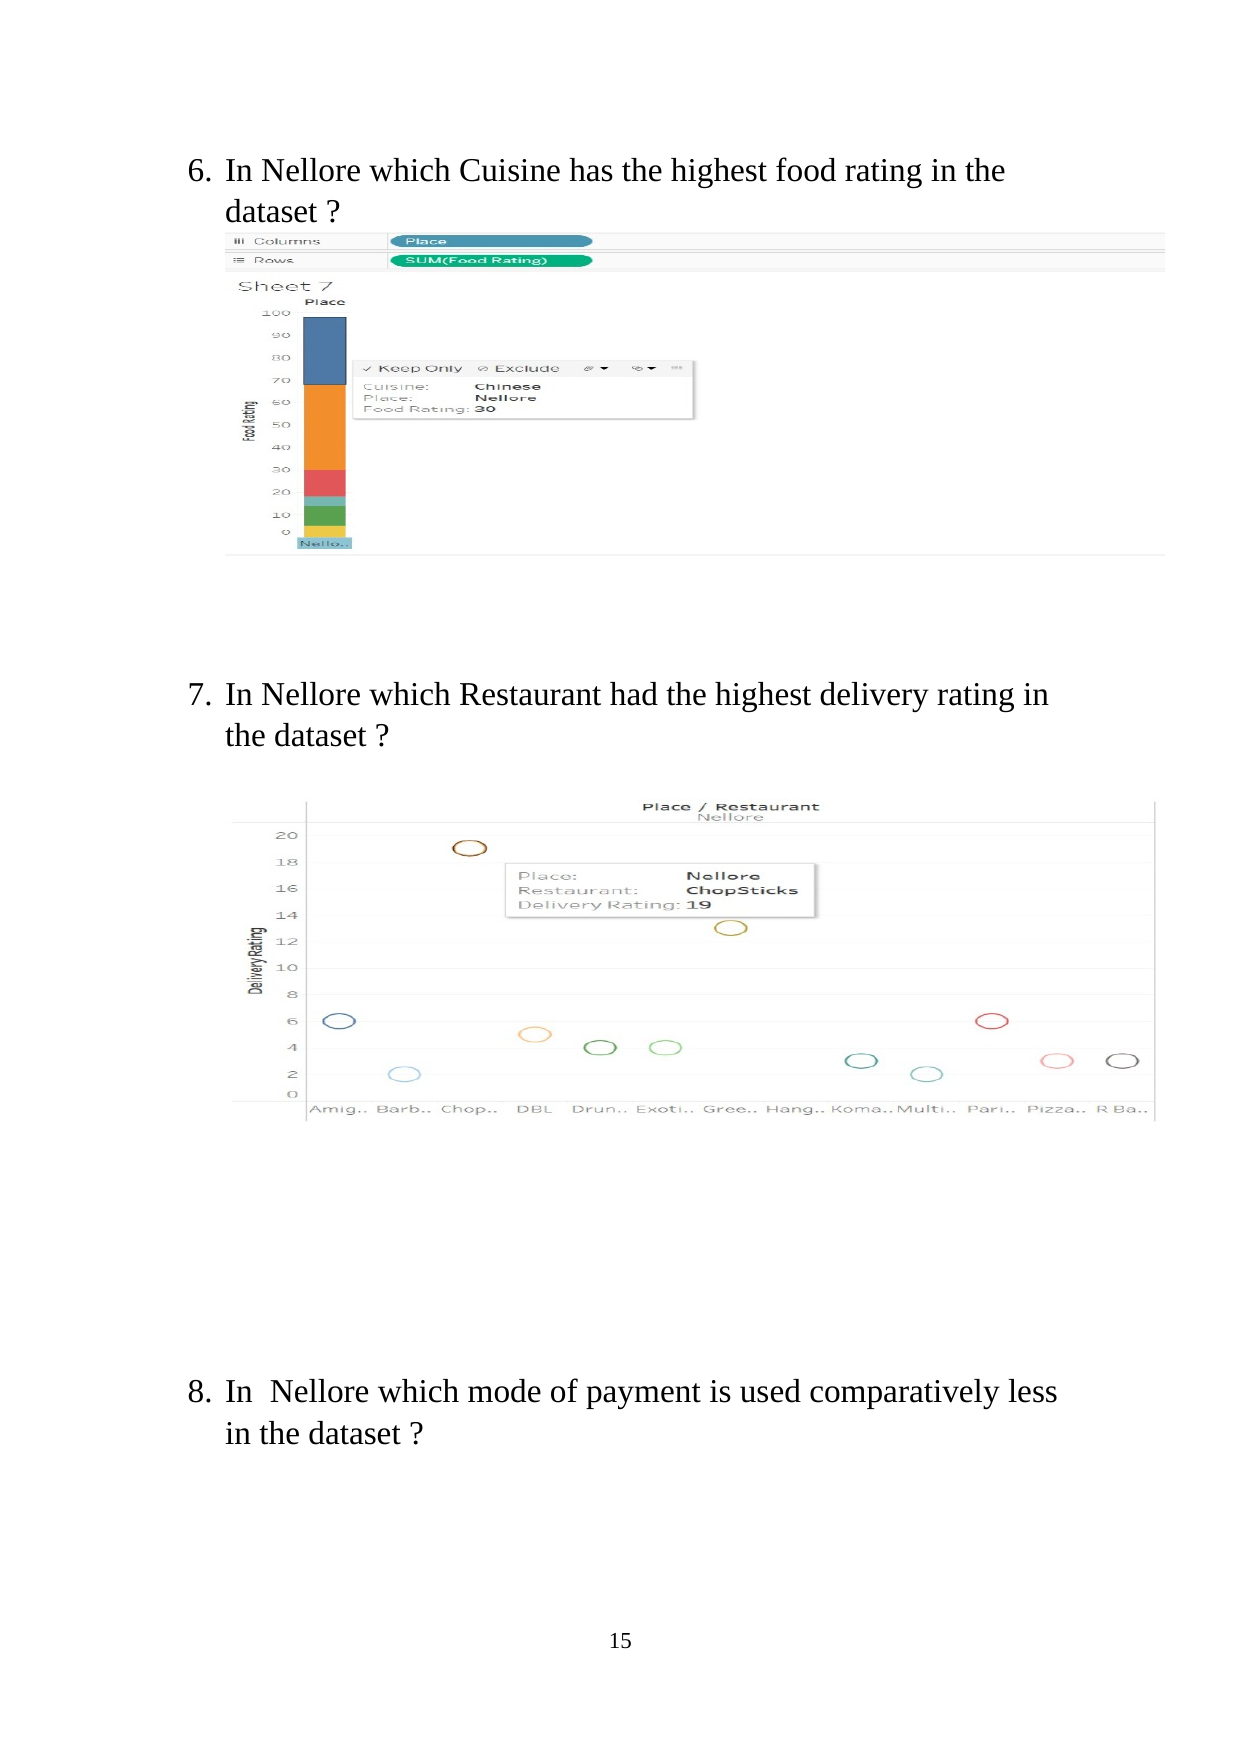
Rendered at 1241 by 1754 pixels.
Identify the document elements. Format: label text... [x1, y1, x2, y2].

list In Nellore which Restaurant had the highest delivery rating in the dataset ? [187, 674, 1090, 754]
list In Nellore which Cuisine has the highest food rating in the dataset ? [187, 150, 1090, 230]
picture [225, 798, 1166, 1122]
list In Nellore which mode of payment is used comparatively less in the dataset ? [187, 1372, 1090, 1451]
picture [225, 232, 1166, 556]
